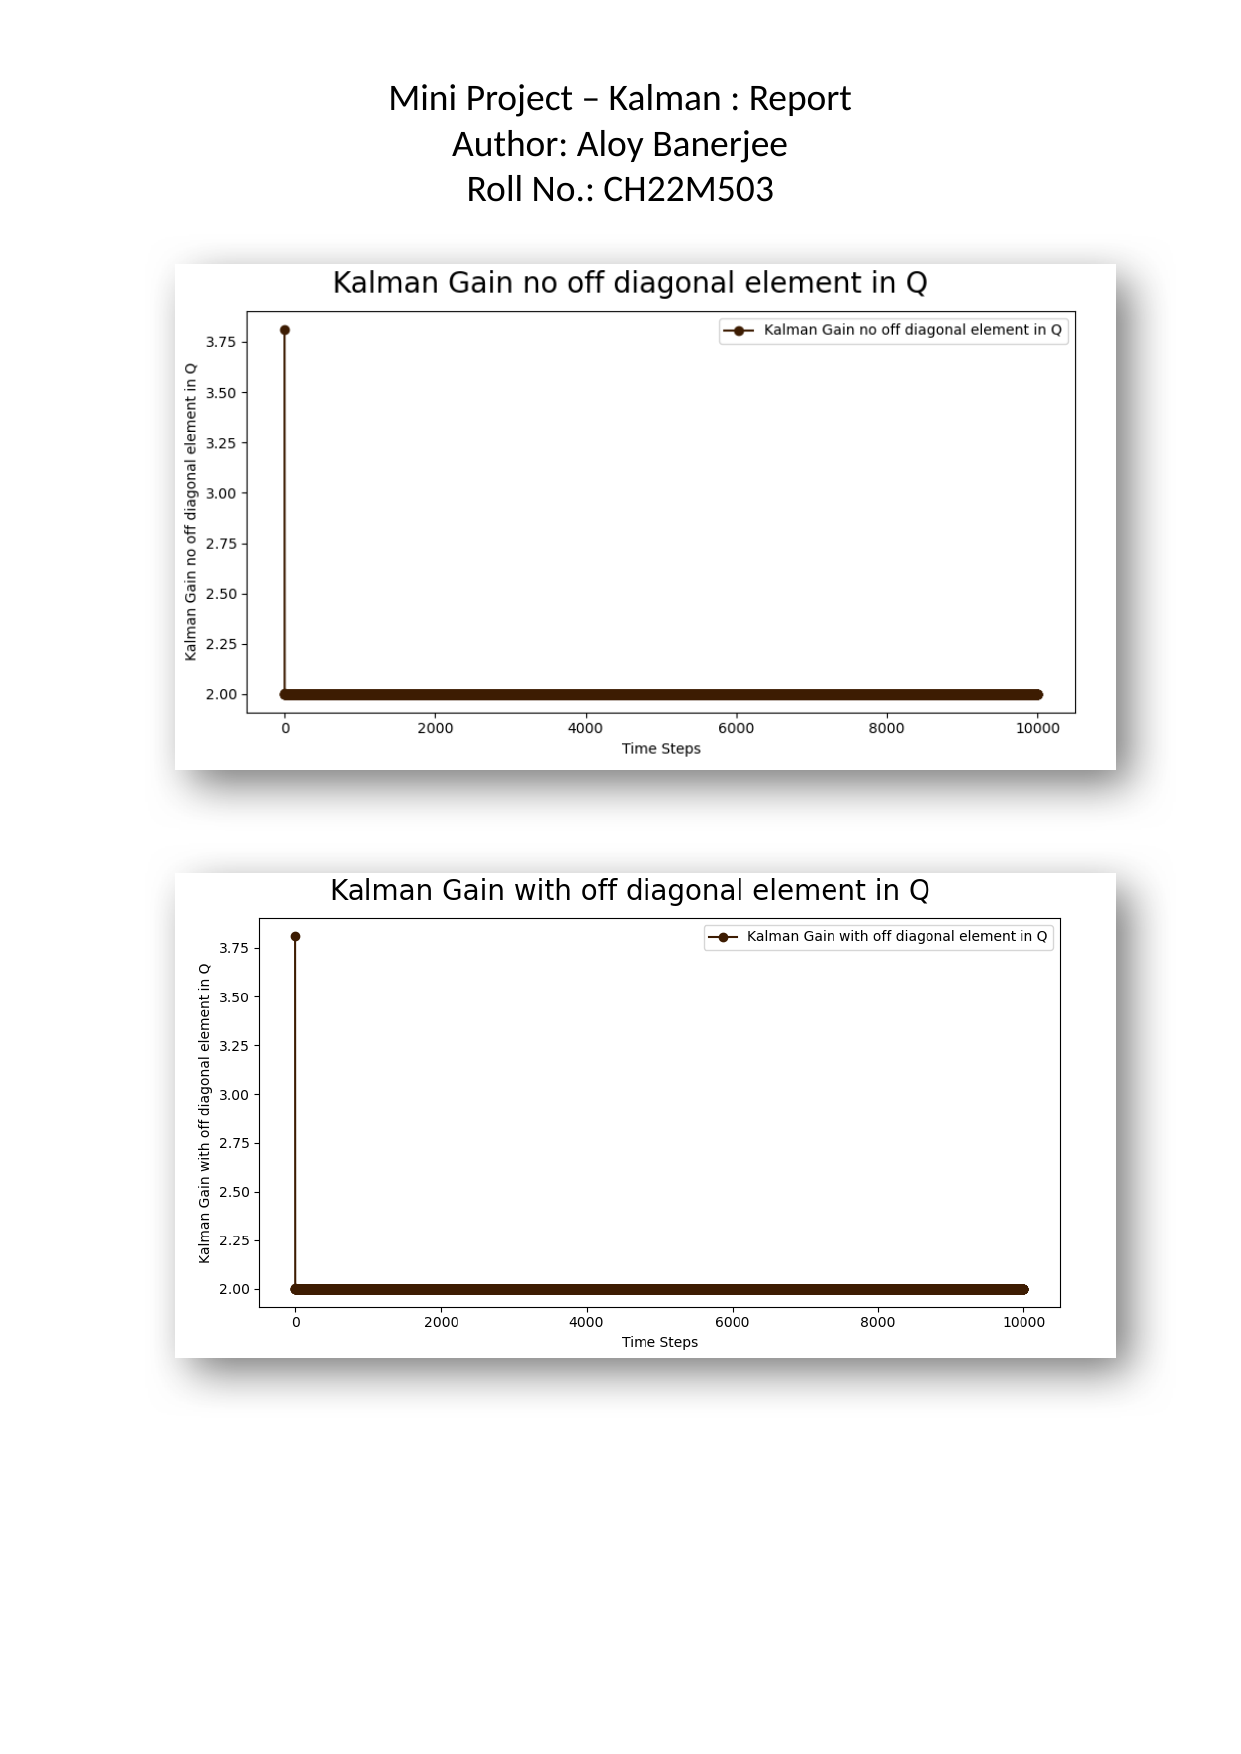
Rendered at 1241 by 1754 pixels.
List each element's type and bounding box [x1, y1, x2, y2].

picture [175, 264, 1116, 770]
picture [175, 873, 1116, 1358]
